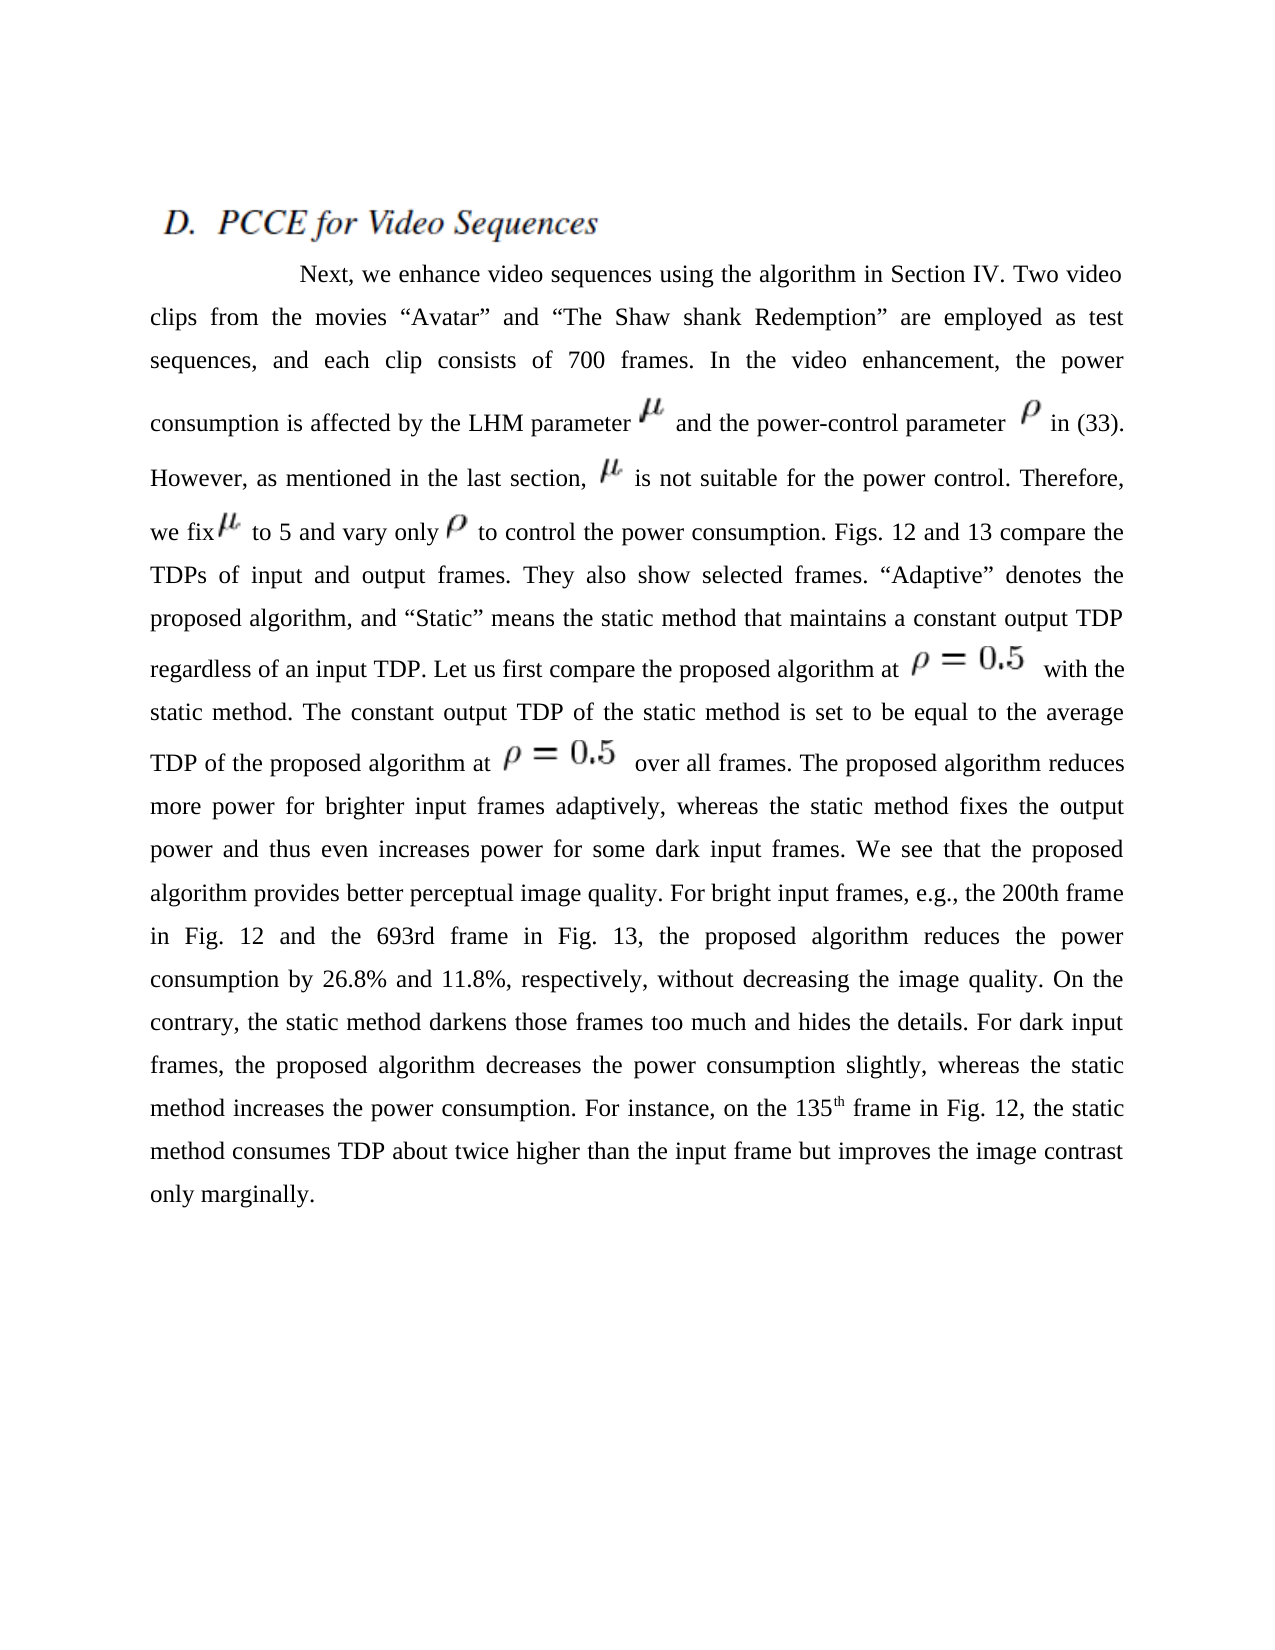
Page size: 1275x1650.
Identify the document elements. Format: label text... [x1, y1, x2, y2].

text Next, we enhance video sequences using the algorithm in Section IV. Two video clips from the movies “Avatar” and “The Shaw shank Redemption” are employed as test sequences, and each clip consists of 700 frames. In the video enhancement, the power consumption is affected by the LHM parameter and the power-control parameter in (33). However, as mentioned in the last section, is not suitable for the power control. Therefore, we fix to 5 and vary only to control the power consumption. Figs. 12 and 13 compare the TDPs of input and output frames. They also show selected frames. “Adaptive” denotes the proposed algorithm, and “Static” means the static method that maintains a constant output TDP regardless of an input TDP. Let us first compare the proposed algorithm at with the static method. The constant output TDP of the static method is set to be equal to the average TDP of the proposed algorithm at over all frames. The proposed algorithm reduces more power for brighter input frames adaptively, whereas the static method fixes the output power and thus even increases power for some dark input frames. We see that the proposed algorithm provides better perceptual image quality. For bright input frames, e.g., the 200th frame in Fig. 12 and the 693rd frame in Fig. 13, the proposed algorithm reduces the power consumption by 26.8% and 11.8%, respectively, without decreasing the image quality. On the contrary, the static method darkens those frames too much and hides the details. For dark input frames, the proposed algorithm decreases the power consumption slightly, whereas the static method increases the power consumption. For instance, on the 135th frame in Fig. 12, the static method consumes TDP about twice higher than the input frame but improves the image contrast only marginally. [150, 259, 1125, 1208]
